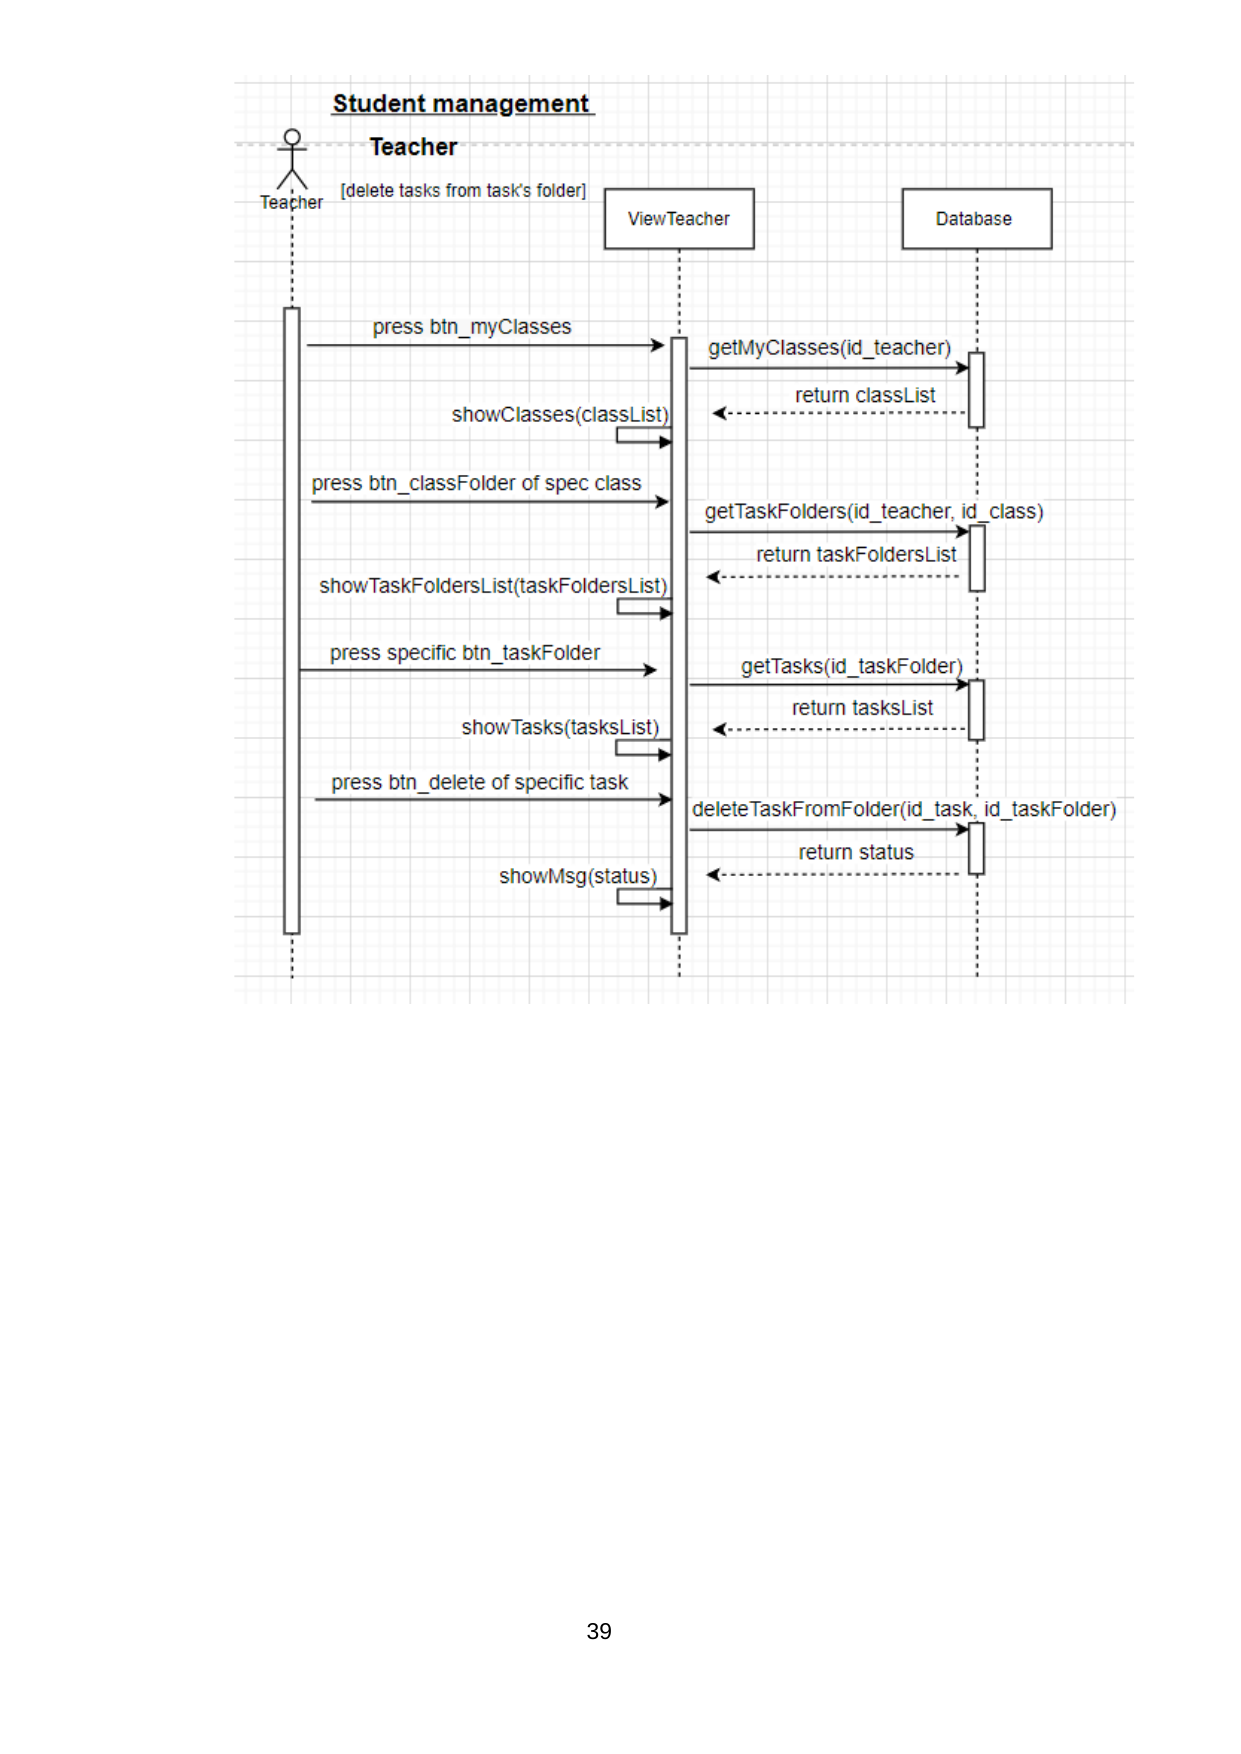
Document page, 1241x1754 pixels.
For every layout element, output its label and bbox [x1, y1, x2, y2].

picture [234, 75, 1135, 1004]
